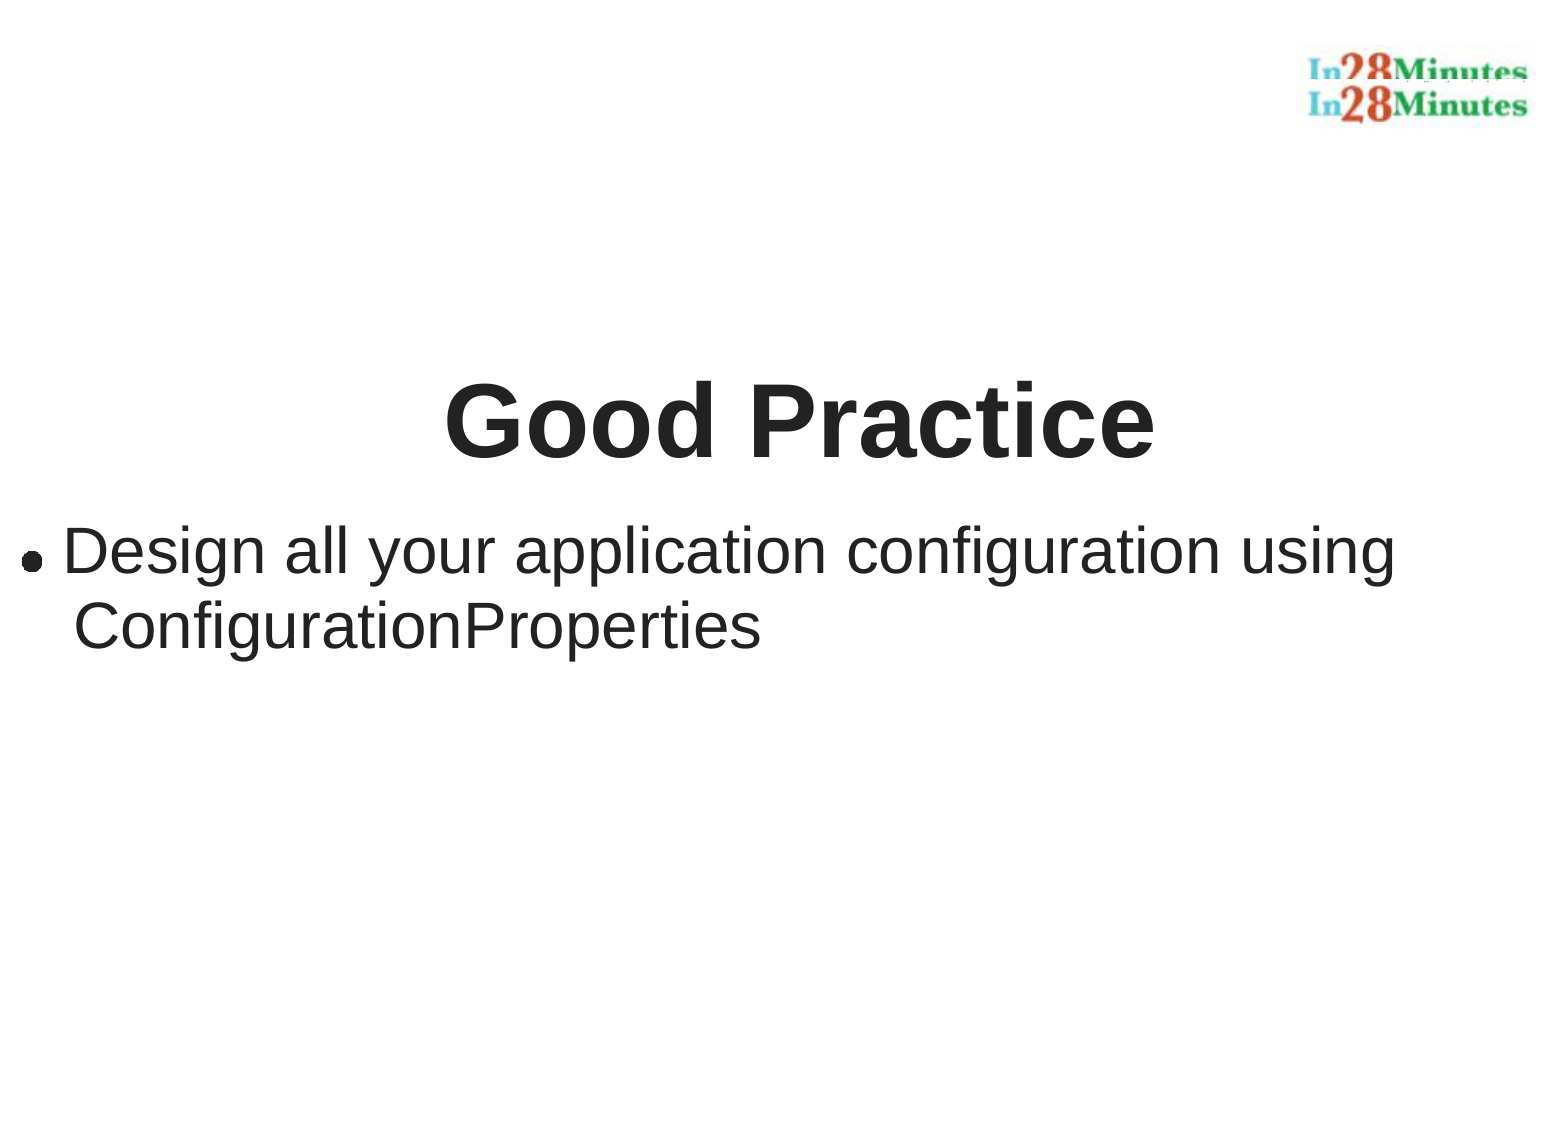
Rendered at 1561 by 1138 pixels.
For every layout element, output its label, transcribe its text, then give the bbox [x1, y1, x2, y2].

picture [1272, 45, 1536, 212]
text Good Practice [444, 359, 1489, 480]
picture [19, 548, 44, 574]
text Design all your application configuration using ConfigurationProperties [19, 512, 1448, 663]
